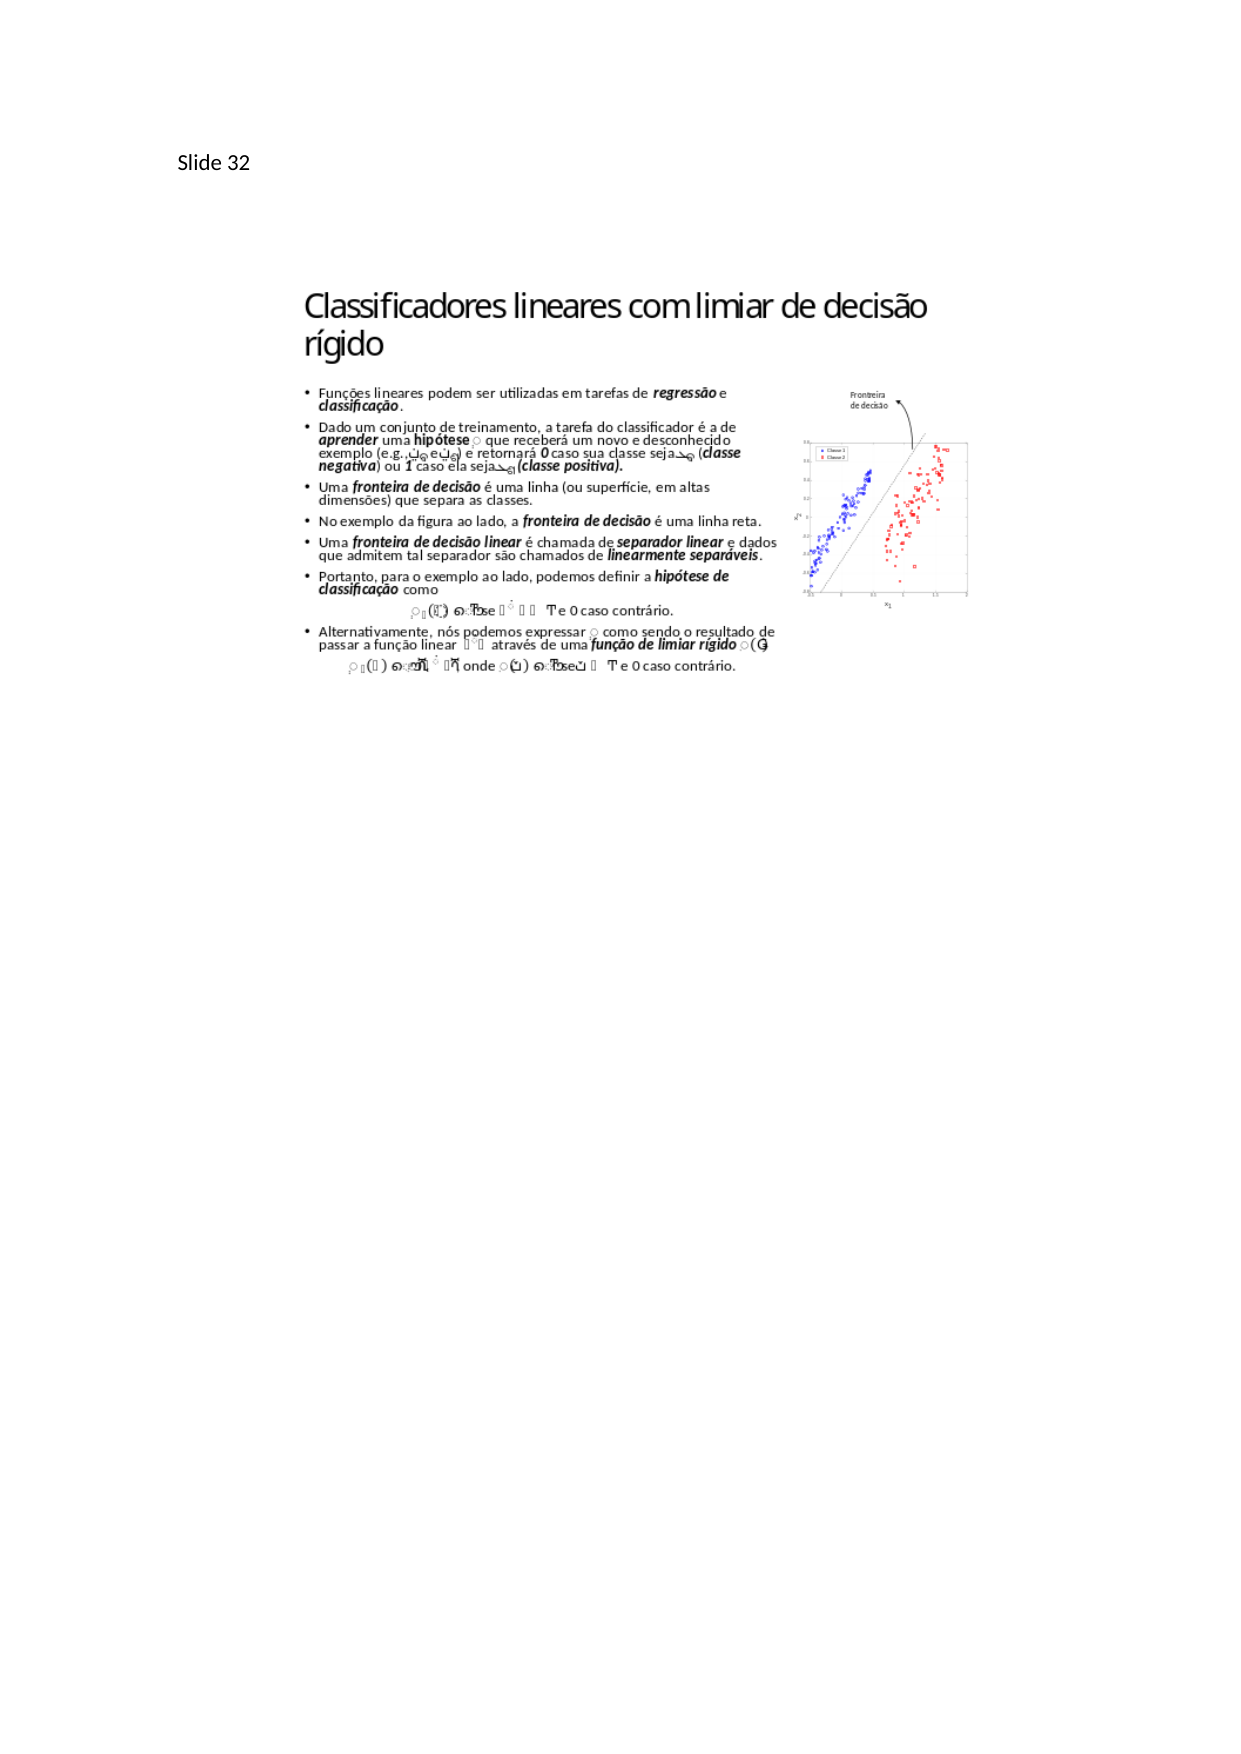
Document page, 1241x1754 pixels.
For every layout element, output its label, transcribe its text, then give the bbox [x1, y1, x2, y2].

text Slide 32 [177, 148, 1063, 176]
